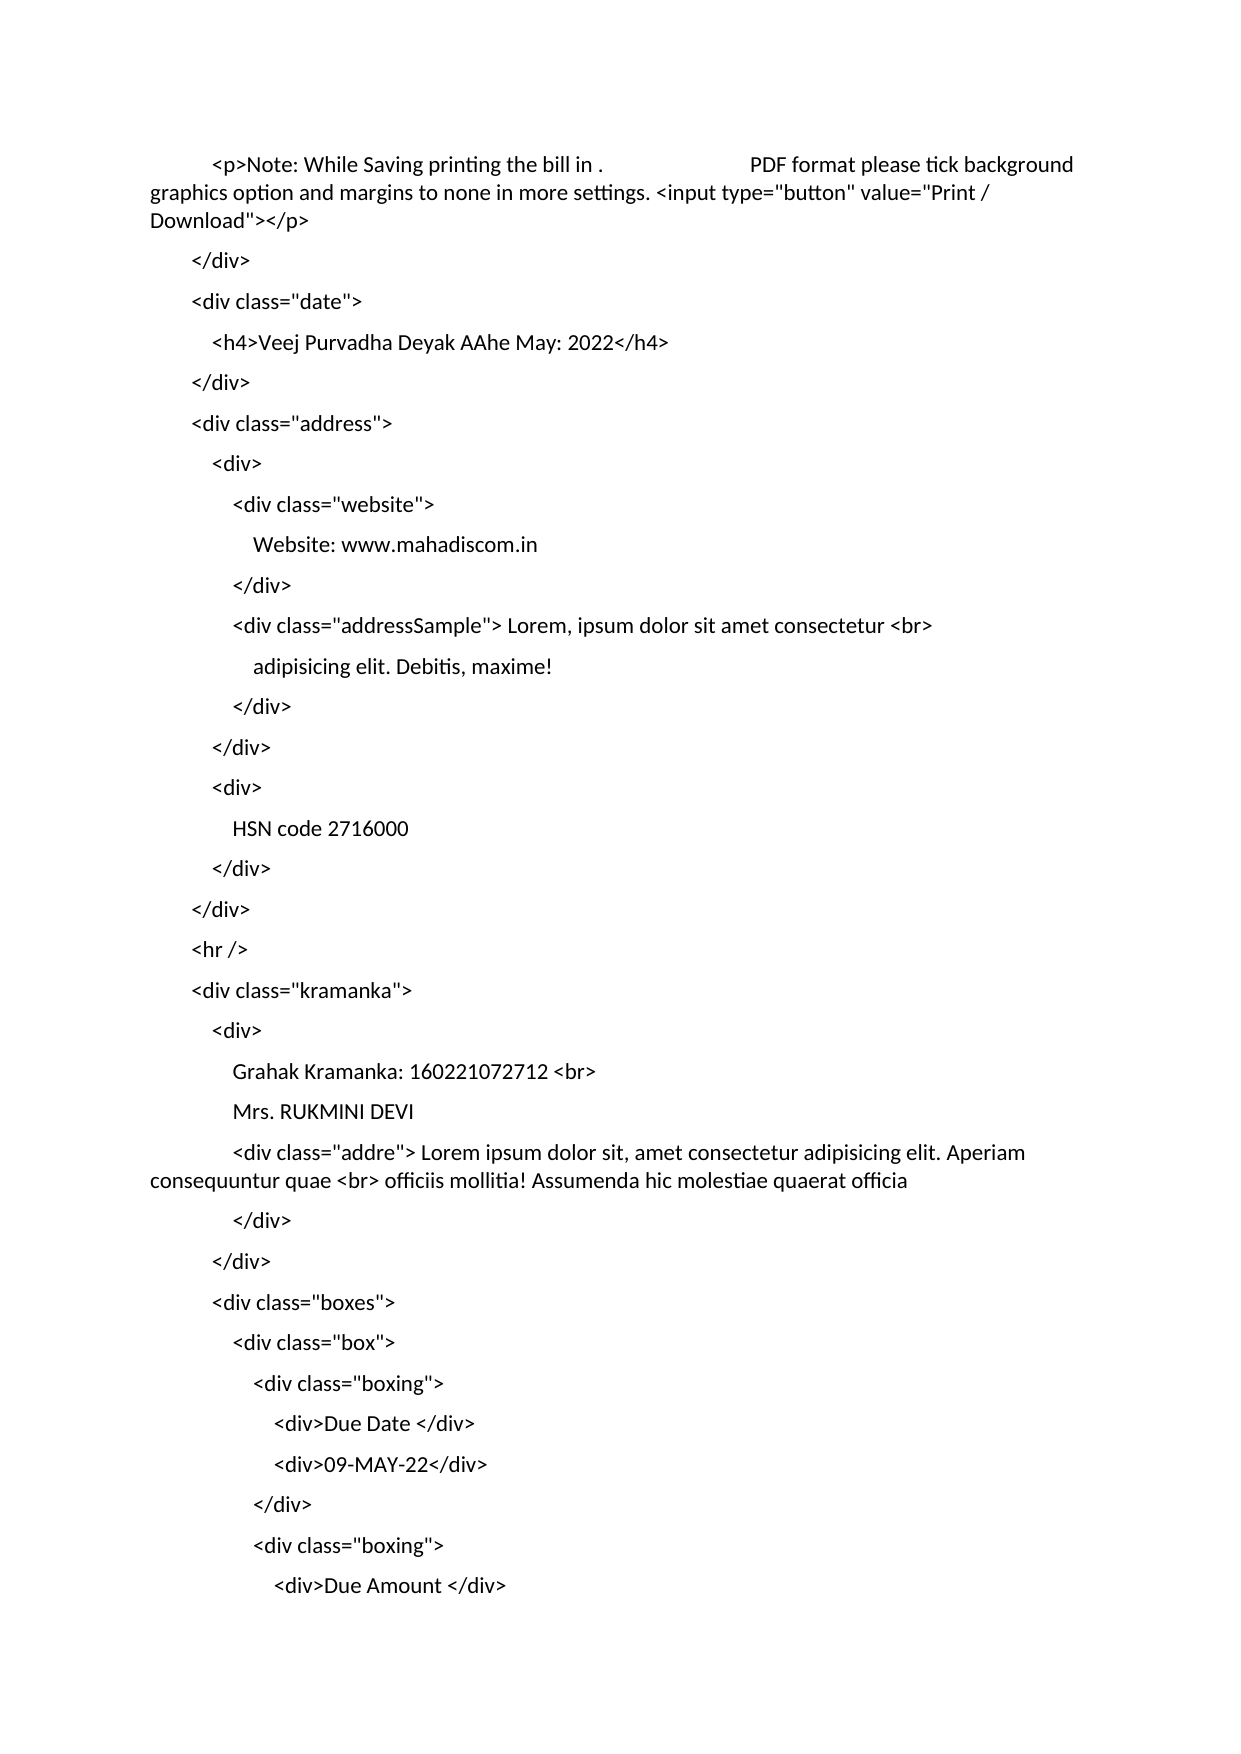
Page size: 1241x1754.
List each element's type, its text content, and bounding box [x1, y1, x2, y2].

text <hr /> [150, 935, 1090, 963]
text <div class="website"> [150, 490, 1090, 518]
text <div class="addressSample"> Lorem, ipsum dolor sit amet consectetur <br> [150, 611, 1090, 639]
text </div> [150, 247, 1090, 274]
text <div> [150, 773, 1090, 801]
text <div class="boxes"> [150, 1288, 1090, 1316]
text Grahak Kramanka: 160221072712 <br> [150, 1057, 1090, 1085]
text </div> [150, 1247, 1090, 1275]
text <div> [150, 449, 1090, 477]
text </div> [150, 571, 1090, 599]
text <div class="address"> [150, 409, 1090, 437]
text <div>09-MAY-22</div> [150, 1450, 1090, 1478]
text <div class="addre"> Lorem ipsum dolor sit, amet consectetur adipisicing elit. Aperiam consequuntur quae <br> officiis mollitia! Assumenda hic molestiae quaerat officia [150, 1138, 1090, 1194]
text <div class="box"> [150, 1328, 1090, 1356]
text </div> [150, 854, 1090, 882]
text <div class="boxing"> [150, 1531, 1090, 1559]
text adipisicing elit. Debitis, maxime! [150, 652, 1090, 680]
text Mrs. RUKMINI DEVI [150, 1097, 1090, 1126]
text <div>Due Date </div> [150, 1409, 1090, 1437]
text <div> [150, 1016, 1090, 1044]
text Website: www.mahadiscom.in [150, 530, 1090, 558]
text <div class="boxing"> [150, 1369, 1090, 1397]
text <div class="kramanka"> [150, 976, 1090, 1004]
text HSN code 2716000 [150, 814, 1090, 842]
text </div> [150, 895, 1090, 923]
text </div> [150, 692, 1090, 720]
text <p>Note: While Saving printing the bill in . PDF format please tick background graphics option and margins to none in more settings. <input type="button" value="Print / Download"></p> [150, 150, 1090, 234]
text </div> [150, 1207, 1090, 1234]
text </div> [150, 1490, 1090, 1518]
text <div class="date"> [150, 287, 1090, 315]
text </div> [150, 733, 1090, 761]
text <div>Due Amount </div> [150, 1571, 1090, 1599]
text <h4>Veej Purvadha Deyak AAhe May: 2022</h4> [150, 328, 1090, 356]
text </div> [150, 368, 1090, 396]
